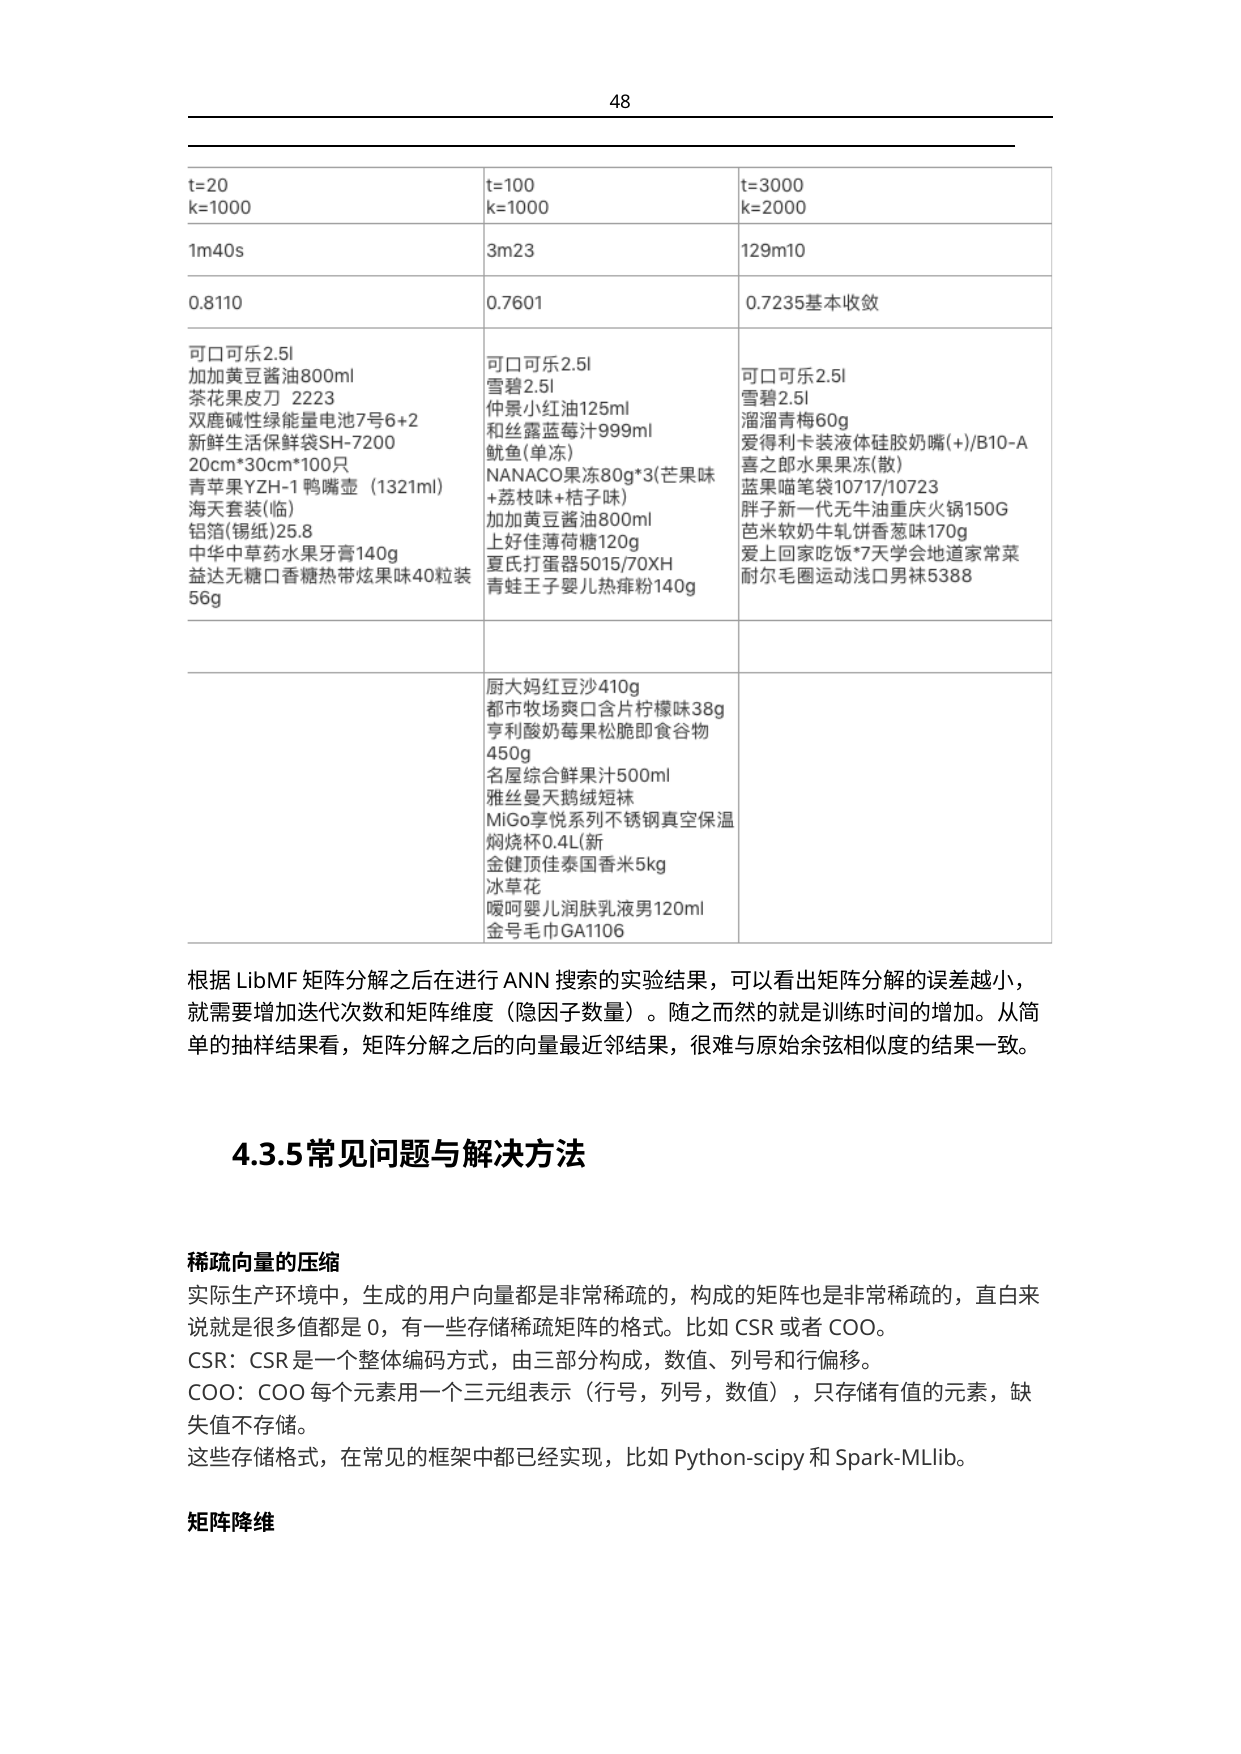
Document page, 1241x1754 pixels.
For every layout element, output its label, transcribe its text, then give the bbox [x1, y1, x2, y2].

picture [187, 163, 1053, 949]
text 这些存储格式，在常见的框架中都已经实现，比如 Python-scipy和Spark-MLlib。 [187, 1440, 1053, 1472]
text 实际生产环境中，生成的用户向量都是非常稀疏的，构成的矩阵也是非常稀疏的，直白来说就是很多值都是0，有一些存储稀疏矩阵的格式。比如 CSR 或者 COO。 [187, 1277, 1053, 1342]
text 根据LibMF矩阵分解之后在进行ANN搜索的实验结果，可以看出矩阵分解的误差越小，就需要增加迭代次数和矩阵维度（隐因子数量）。随之而然的就是训练时间的增加。从简单的抽样结果看，矩阵分解之后的向量最近邻结果，很难与原始余弦相似度的结果一致。 [187, 962, 1053, 1060]
text 矩阵降维 [187, 1505, 1053, 1537]
text 稀疏向量的压缩 [187, 1245, 1053, 1277]
text CSR：CSR是一个整体编码方式，由三部分构成，数值、列号和行偏移。 [187, 1342, 1053, 1375]
text COO：COO每个元素用一个三元组表示（行号，列号，数值），只存储有值的元素，缺失值不存储。 [187, 1375, 1053, 1440]
subtitle 常见问题与解决方法 [232, 1119, 1053, 1184]
